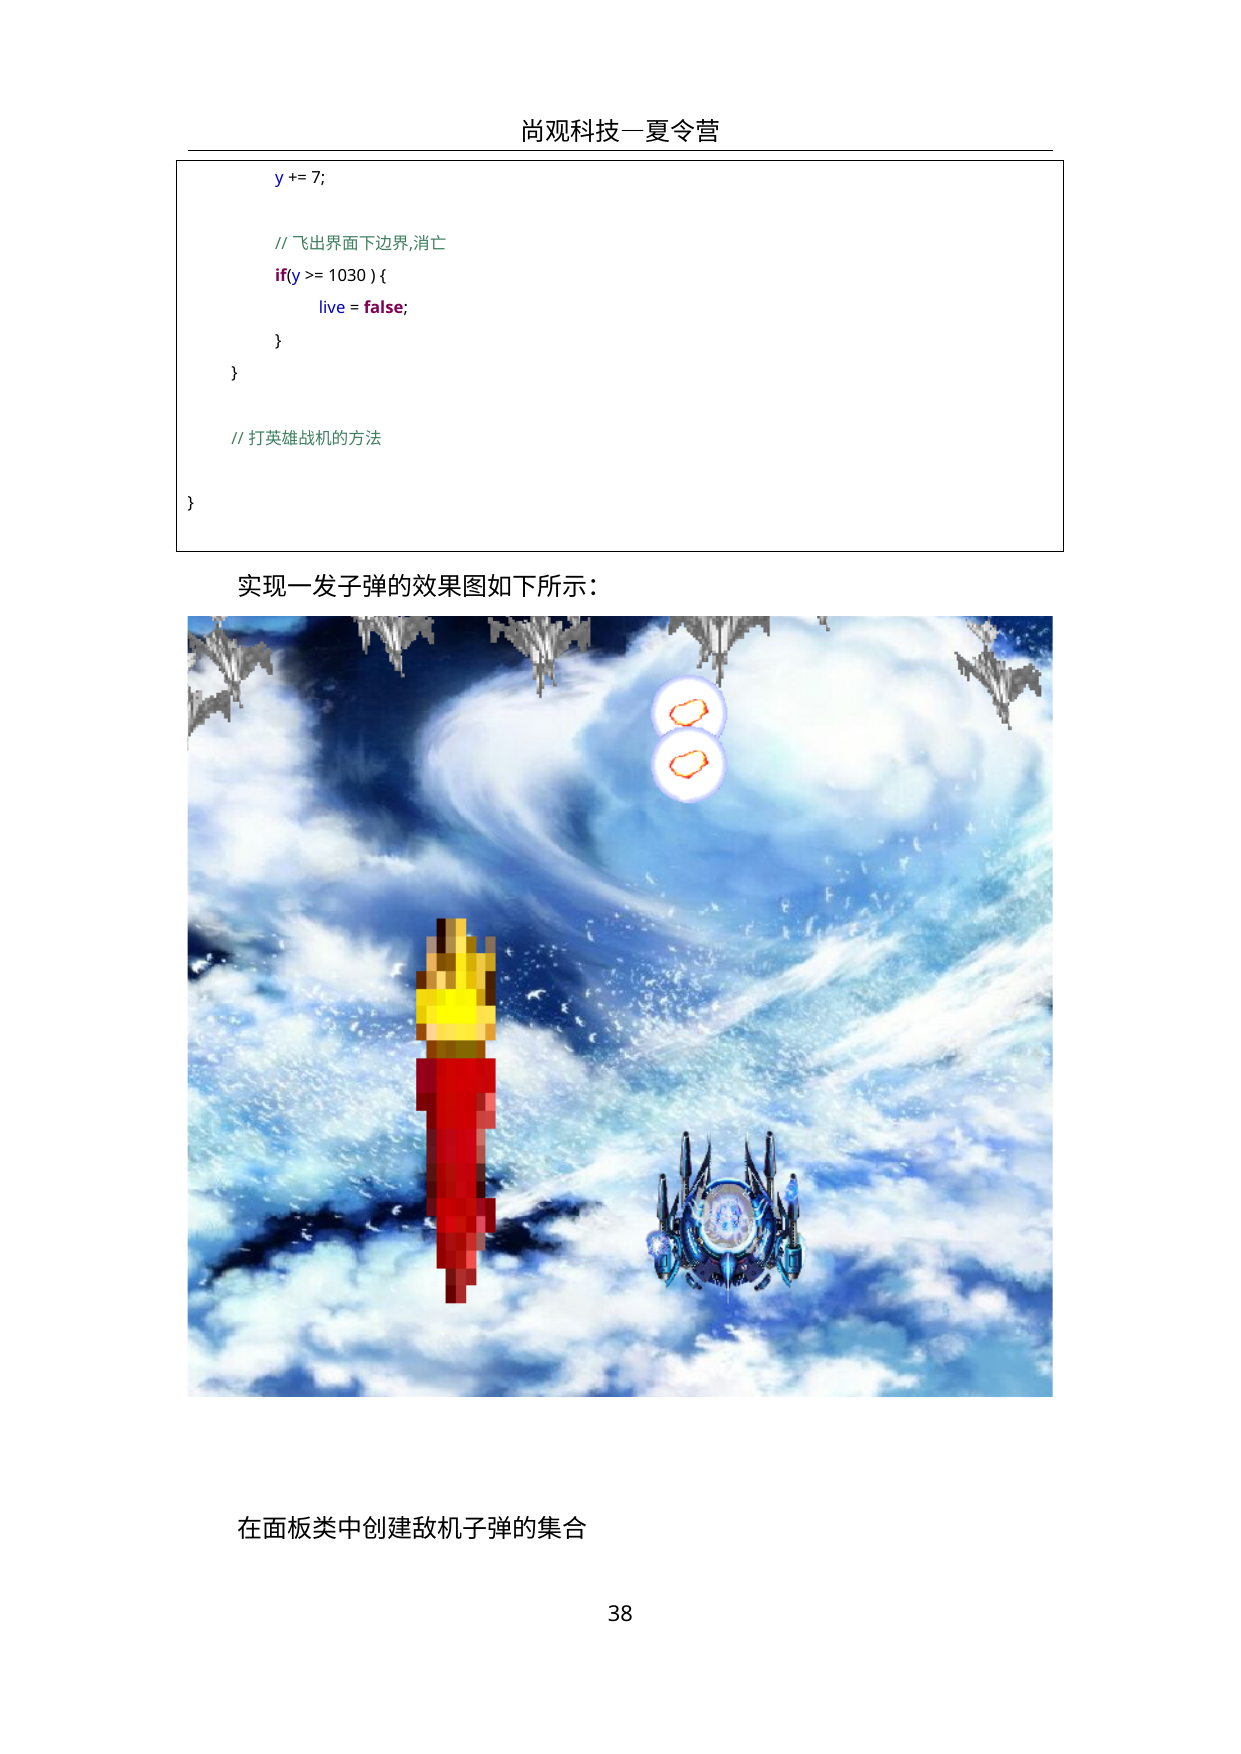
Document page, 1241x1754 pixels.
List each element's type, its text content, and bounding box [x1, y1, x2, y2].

text 在面板类中创建敌机子弹的集合 [187, 1494, 1053, 1559]
picture [187, 616, 1053, 1397]
text 实现一发子弹的效果图如下所示： [187, 552, 1053, 616]
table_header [177, 161, 1063, 551]
